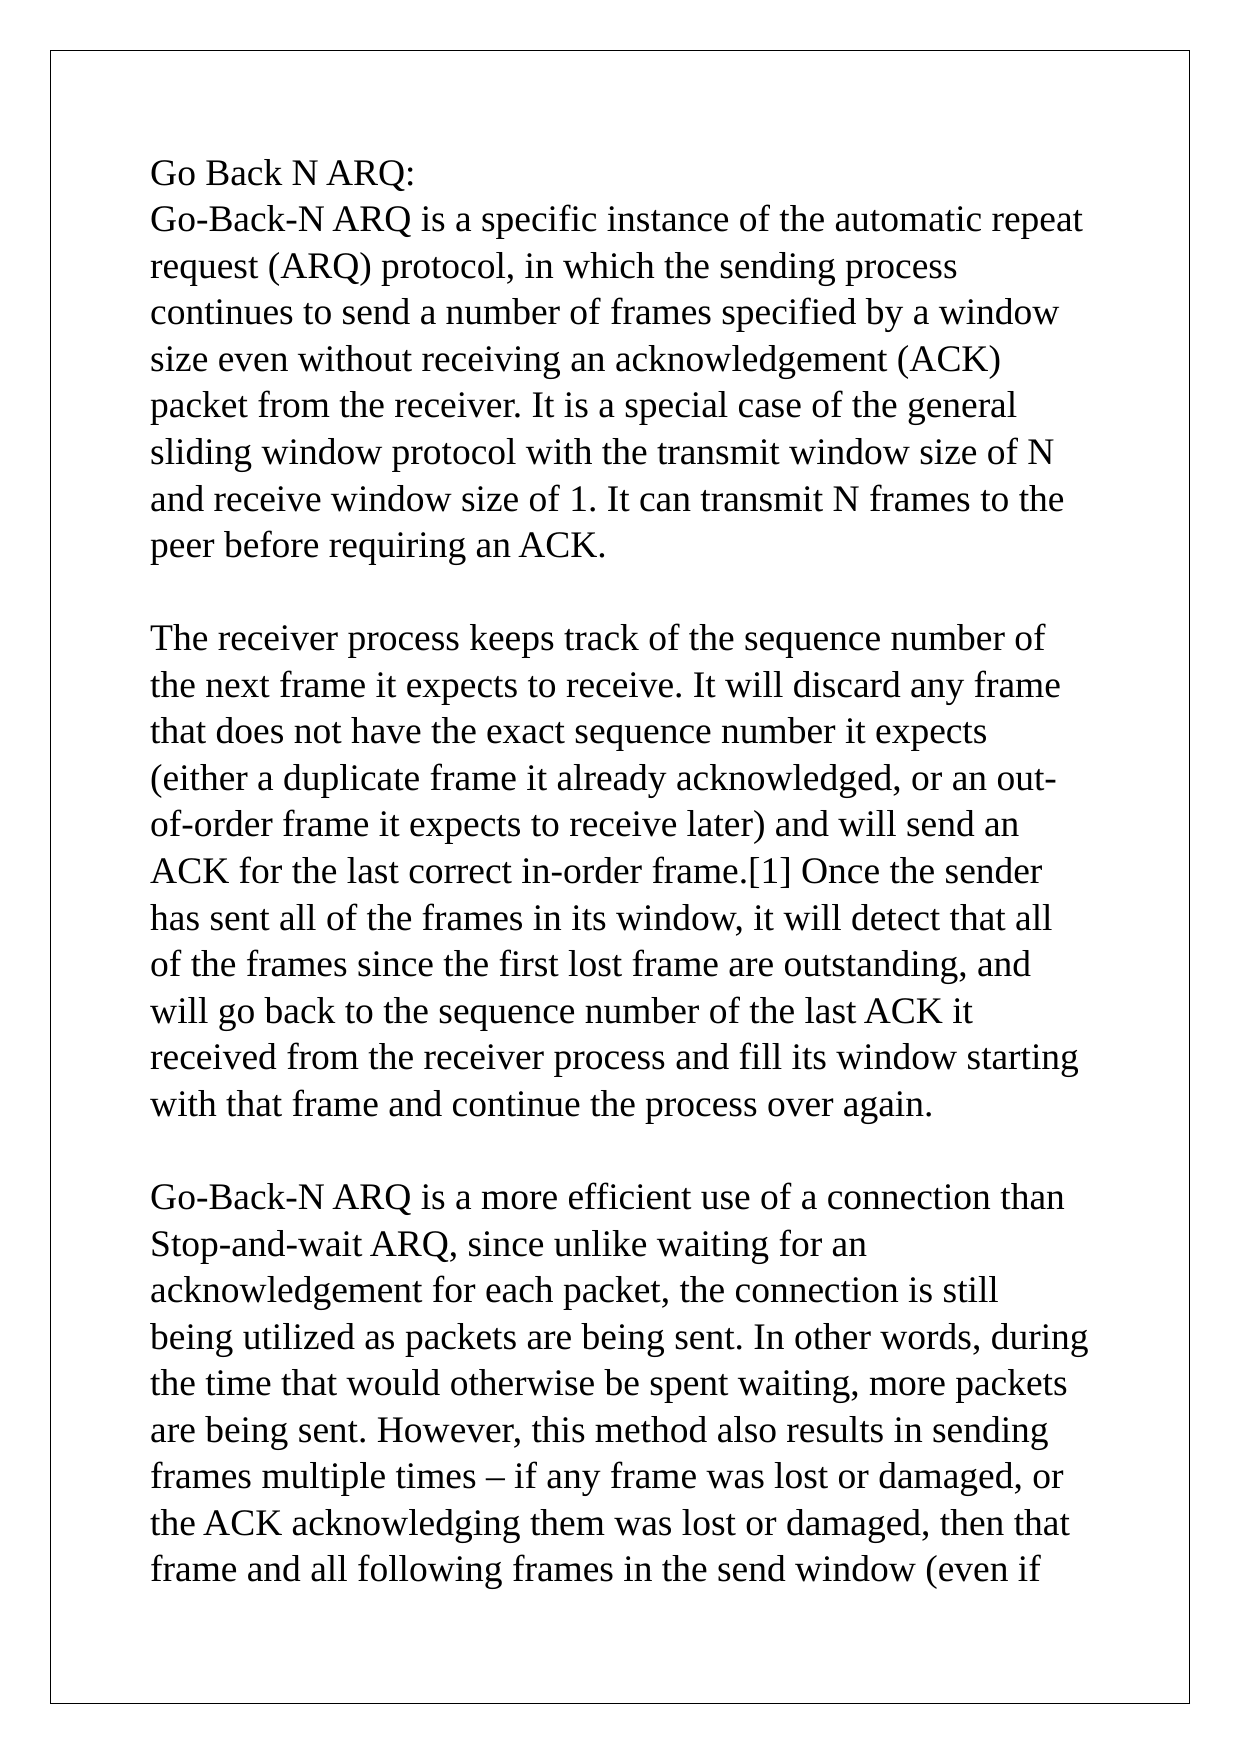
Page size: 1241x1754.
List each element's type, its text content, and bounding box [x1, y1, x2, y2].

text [150, 1174, 1090, 1590]
text The receiver process keeps track of the sequence number of the next frame it expects to receive. It will discard any frame that does not have the exact sequence number it expects (either a duplicate frame it already acknowledged, or an out-of-order frame it expects to receive later) and will send an ACK for the last correct in-order frame.[1] Once the sender has sent all of the frames in its window, it will detect that all of the frames since the first lost frame are outstanding, and will go back to the sequence number of the last ACK it received from the receiver process and fill its window starting with that frame and continue the process over again. [150, 616, 1090, 1124]
text Go-Back-N ARQ is a specific instance of the automatic repeat request (ARQ) protocol, in which the sending process continues to send a number of frames specified by a window size even without receiving an acknowledgement (ACK) packet from the receiver. It is a special case of the general sliding window protocol with the transmit window size of N and receive window size of 1. It can transmit N frames to the peer before requiring an ACK. [150, 197, 1090, 566]
text Go Back N ARQ: [150, 150, 1090, 193]
